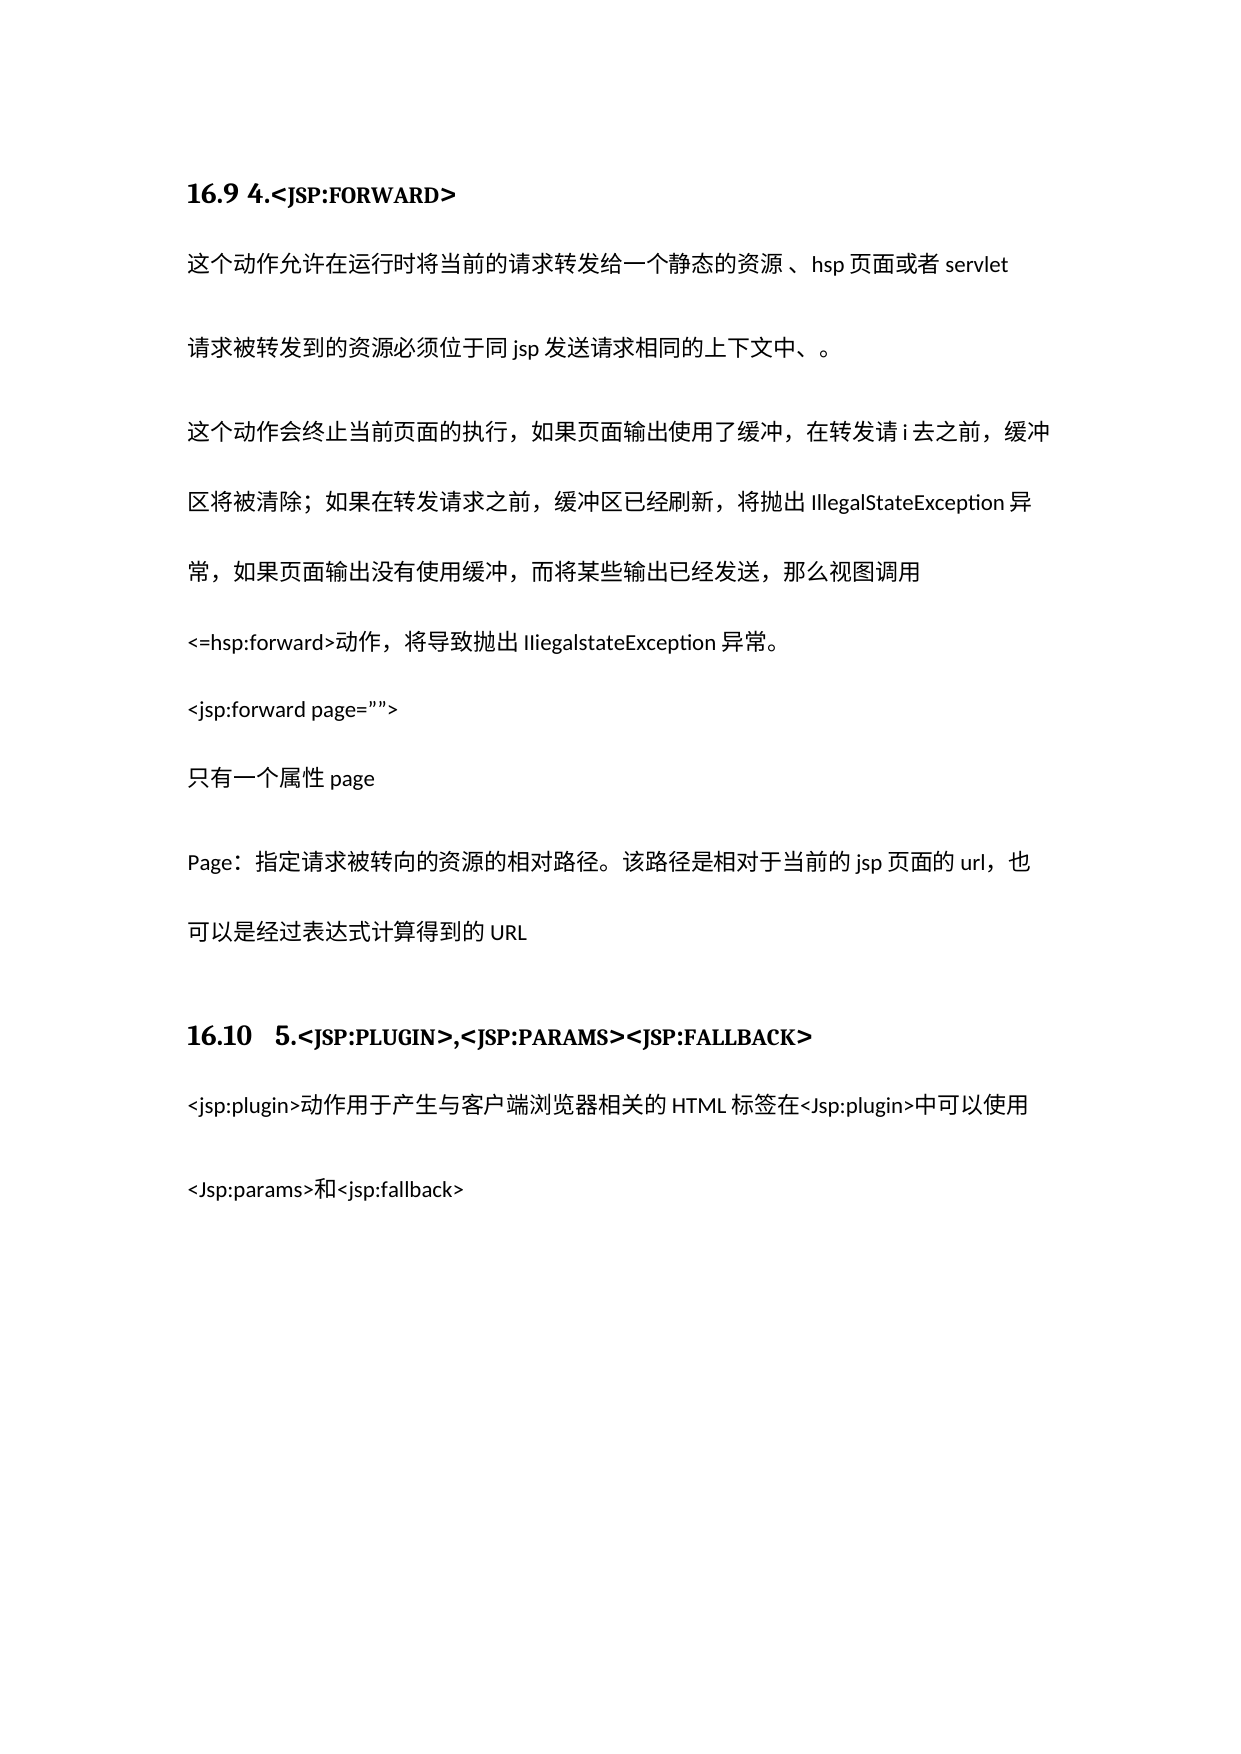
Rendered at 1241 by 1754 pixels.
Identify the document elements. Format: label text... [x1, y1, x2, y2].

text Page：指定请求被转向的资源的相对路径。该路径是相对于当前的jsp页面的url，也可以是经过表达式计算得到的URL [187, 828, 1053, 963]
text 只有一个属性page [187, 744, 1053, 809]
text 请求被转发到的资源必须位于同jsp发送请求相同的上下文中、。 [187, 314, 1053, 379]
subtitle 5.<jsp:plugin>,<jsp:params><jsp:fallback> [187, 1003, 1053, 1068]
text <Jsp:params>和<jsp:fallback> [187, 1155, 1053, 1220]
text <jsp:plugin>动作用于产生与客户端浏览器相关的HTML标签在<Jsp:plugin>中可以使用 [187, 1071, 1053, 1136]
text <jsp:forward page=””> [187, 693, 1053, 725]
subtitle 4.<jsp:forward> [187, 162, 1053, 227]
text 这个动作允许在运行时将当前的请求转发给一个静态的资源 、hsp页面或者servlet [187, 229, 1053, 294]
text 这个动作会终止当前页面的执行，如果页面输出使用了缓冲，在转发请i去之前，缓冲区将被清除；如果在转发请求之前，缓冲区已经刷新，将抛出IllegalStateException异常，如果页面输出没有使用缓冲，而将某些输出已经发送，那么视图调用<=hsp:forward>动作，将导致抛出IIiegalstateException异常。 [187, 398, 1053, 673]
